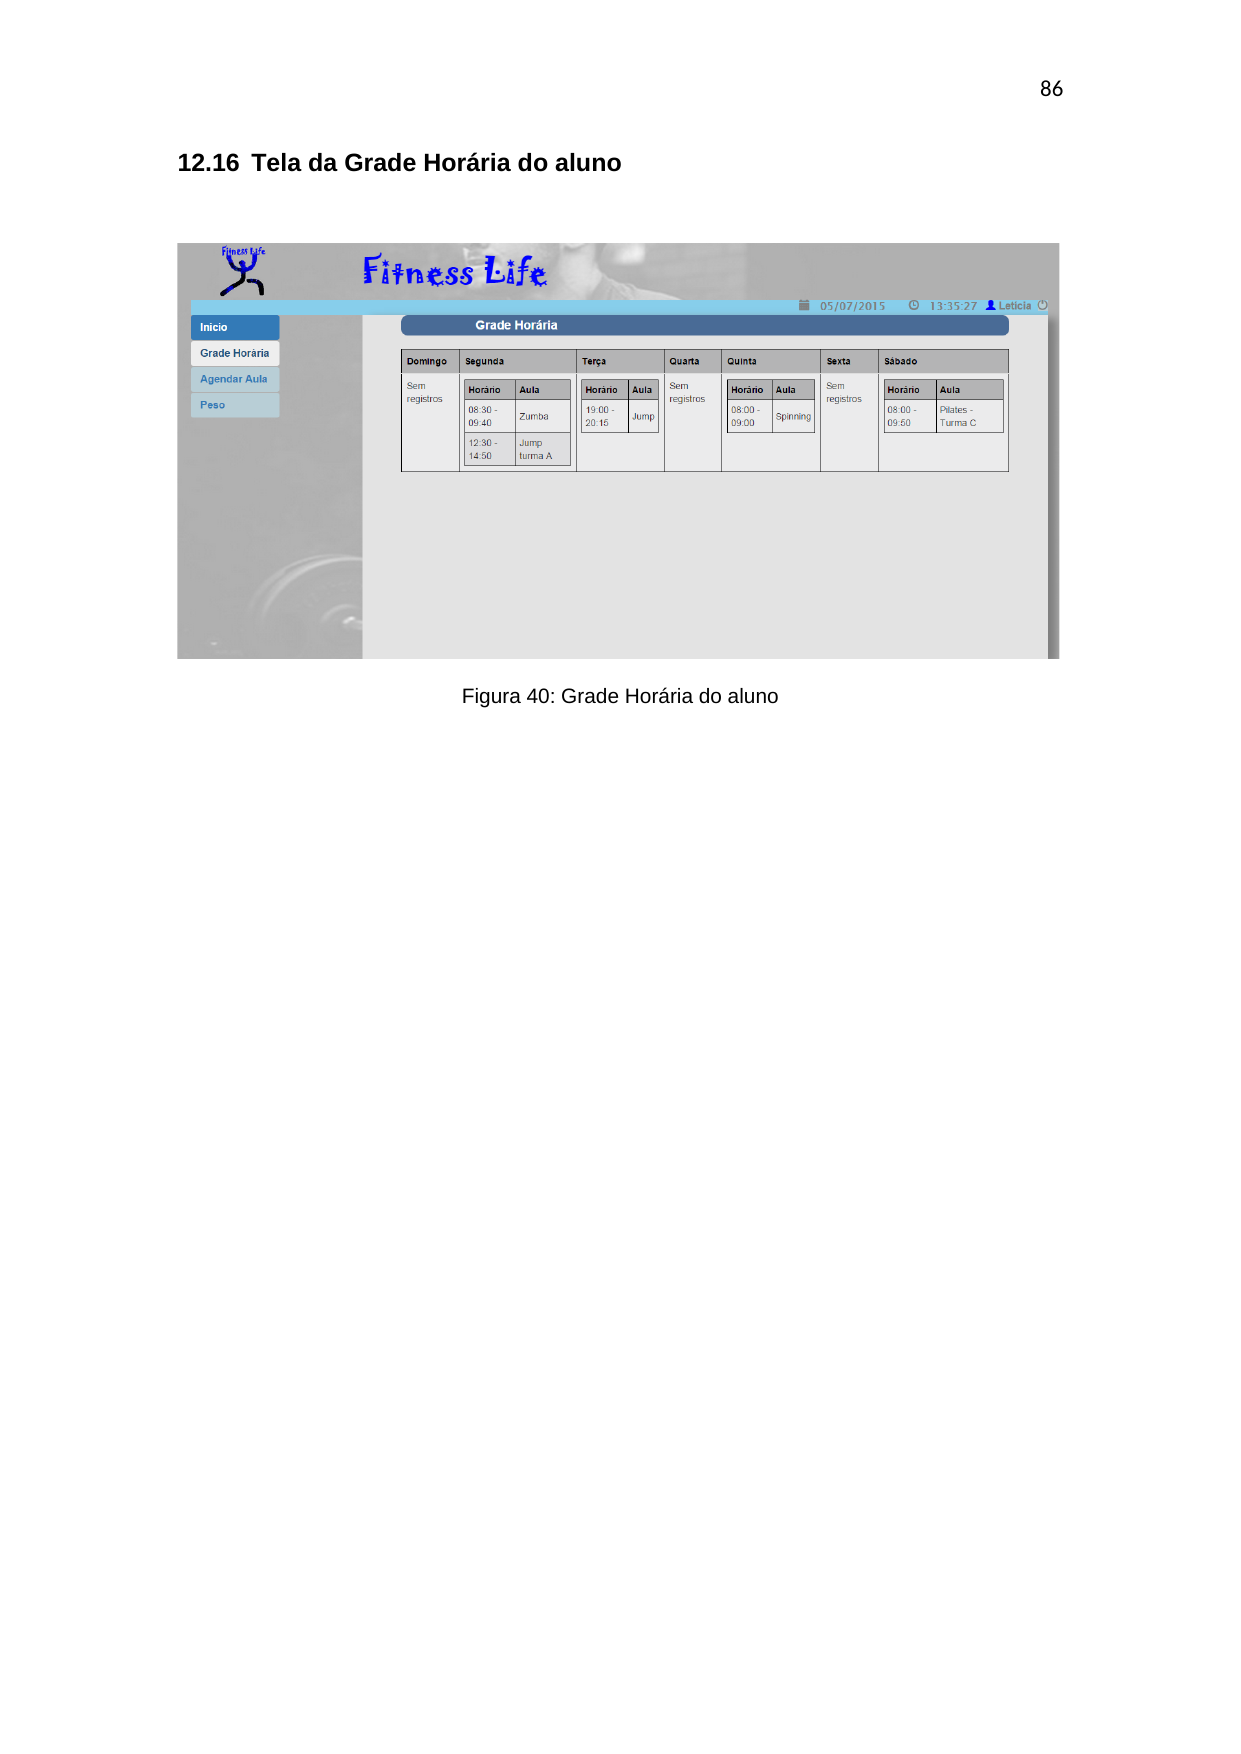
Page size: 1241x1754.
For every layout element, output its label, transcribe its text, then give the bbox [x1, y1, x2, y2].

subtitle Tela da Grade Horária do aluno [177, 148, 1063, 176]
picture [177, 243, 1060, 659]
text Figura 40: Grade Horária do aluno [177, 684, 1063, 708]
